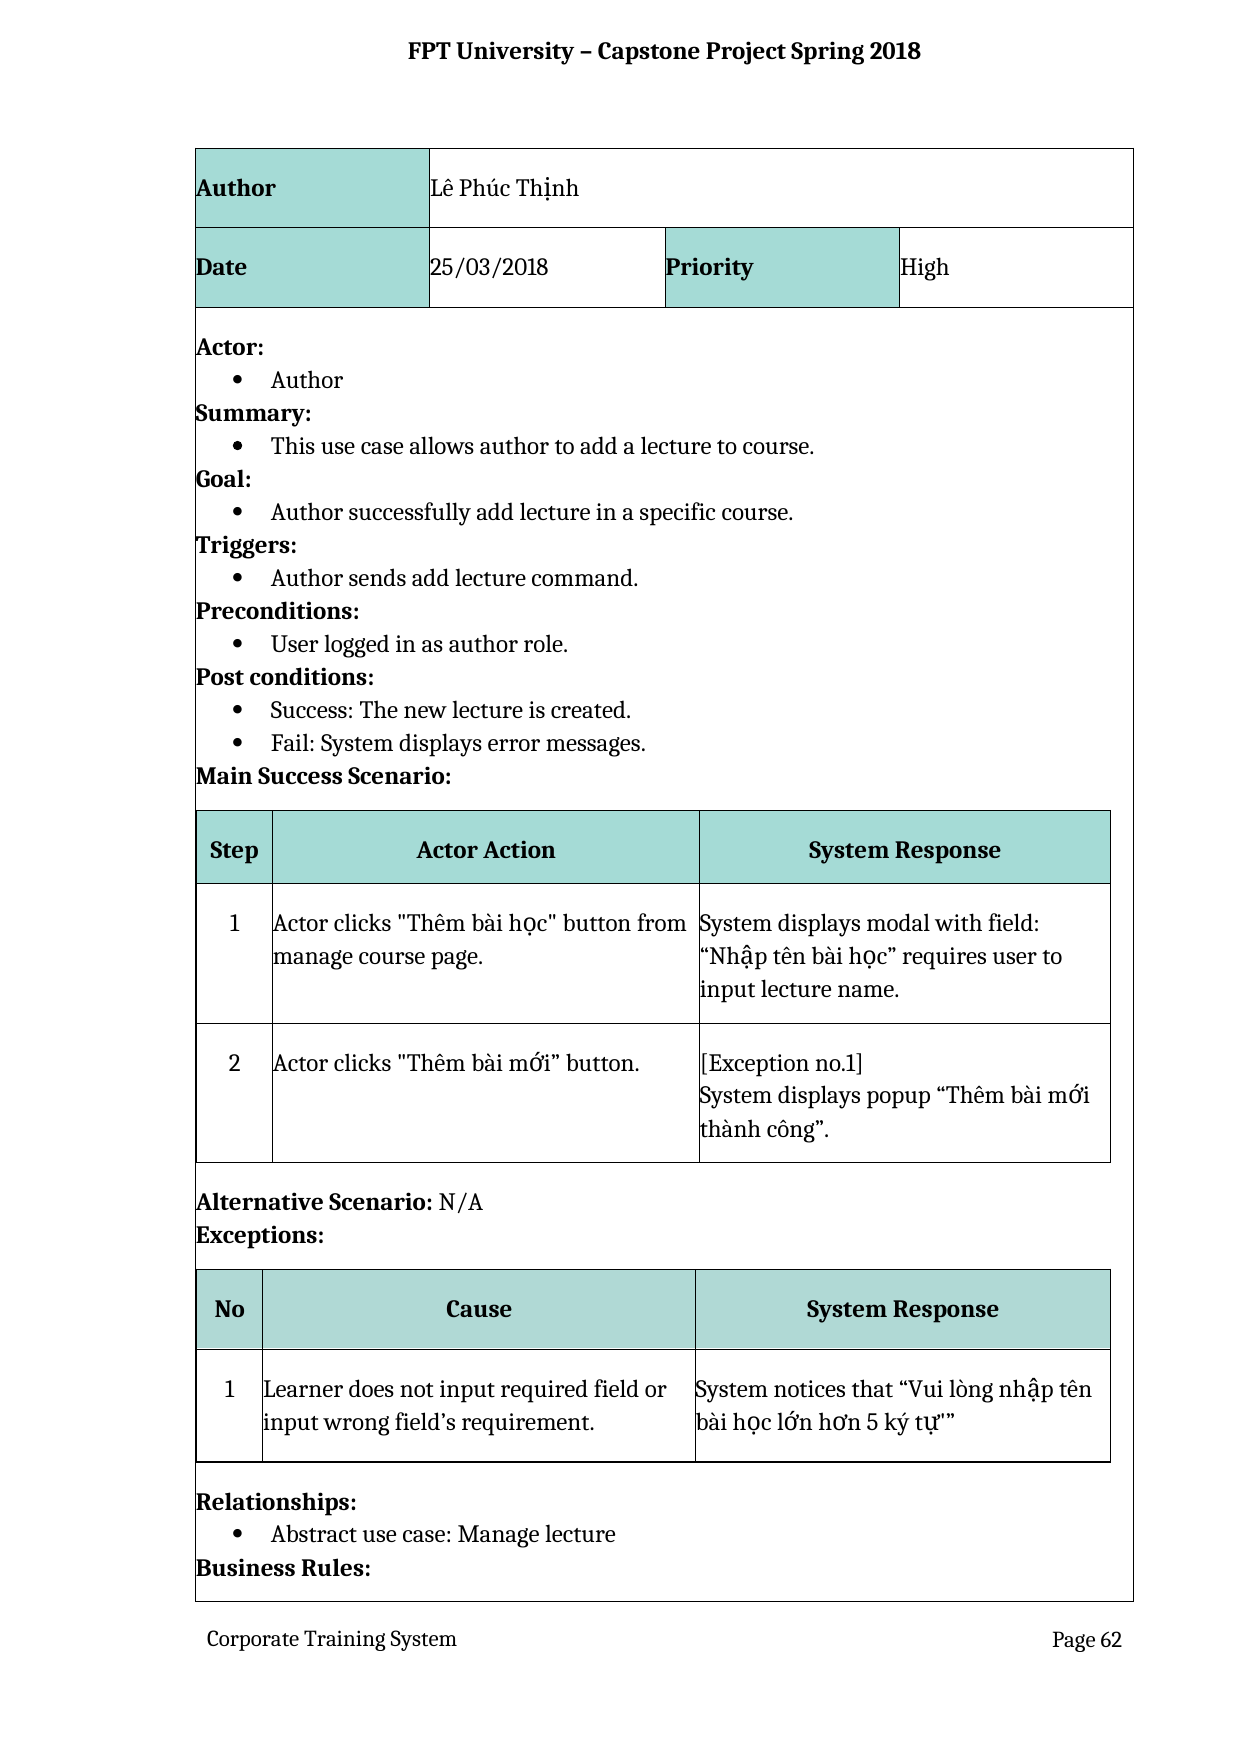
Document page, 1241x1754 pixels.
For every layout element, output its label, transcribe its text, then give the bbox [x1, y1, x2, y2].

table_cell 25/03/2018 [430, 228, 665, 307]
table_cell Author [196, 149, 429, 227]
table_cell High [900, 228, 1133, 307]
table_cell Lê Phúc Thịnh [430, 149, 1133, 227]
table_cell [196, 308, 1133, 1601]
table_cell Date [196, 228, 429, 307]
table_cell Priority [666, 228, 899, 307]
